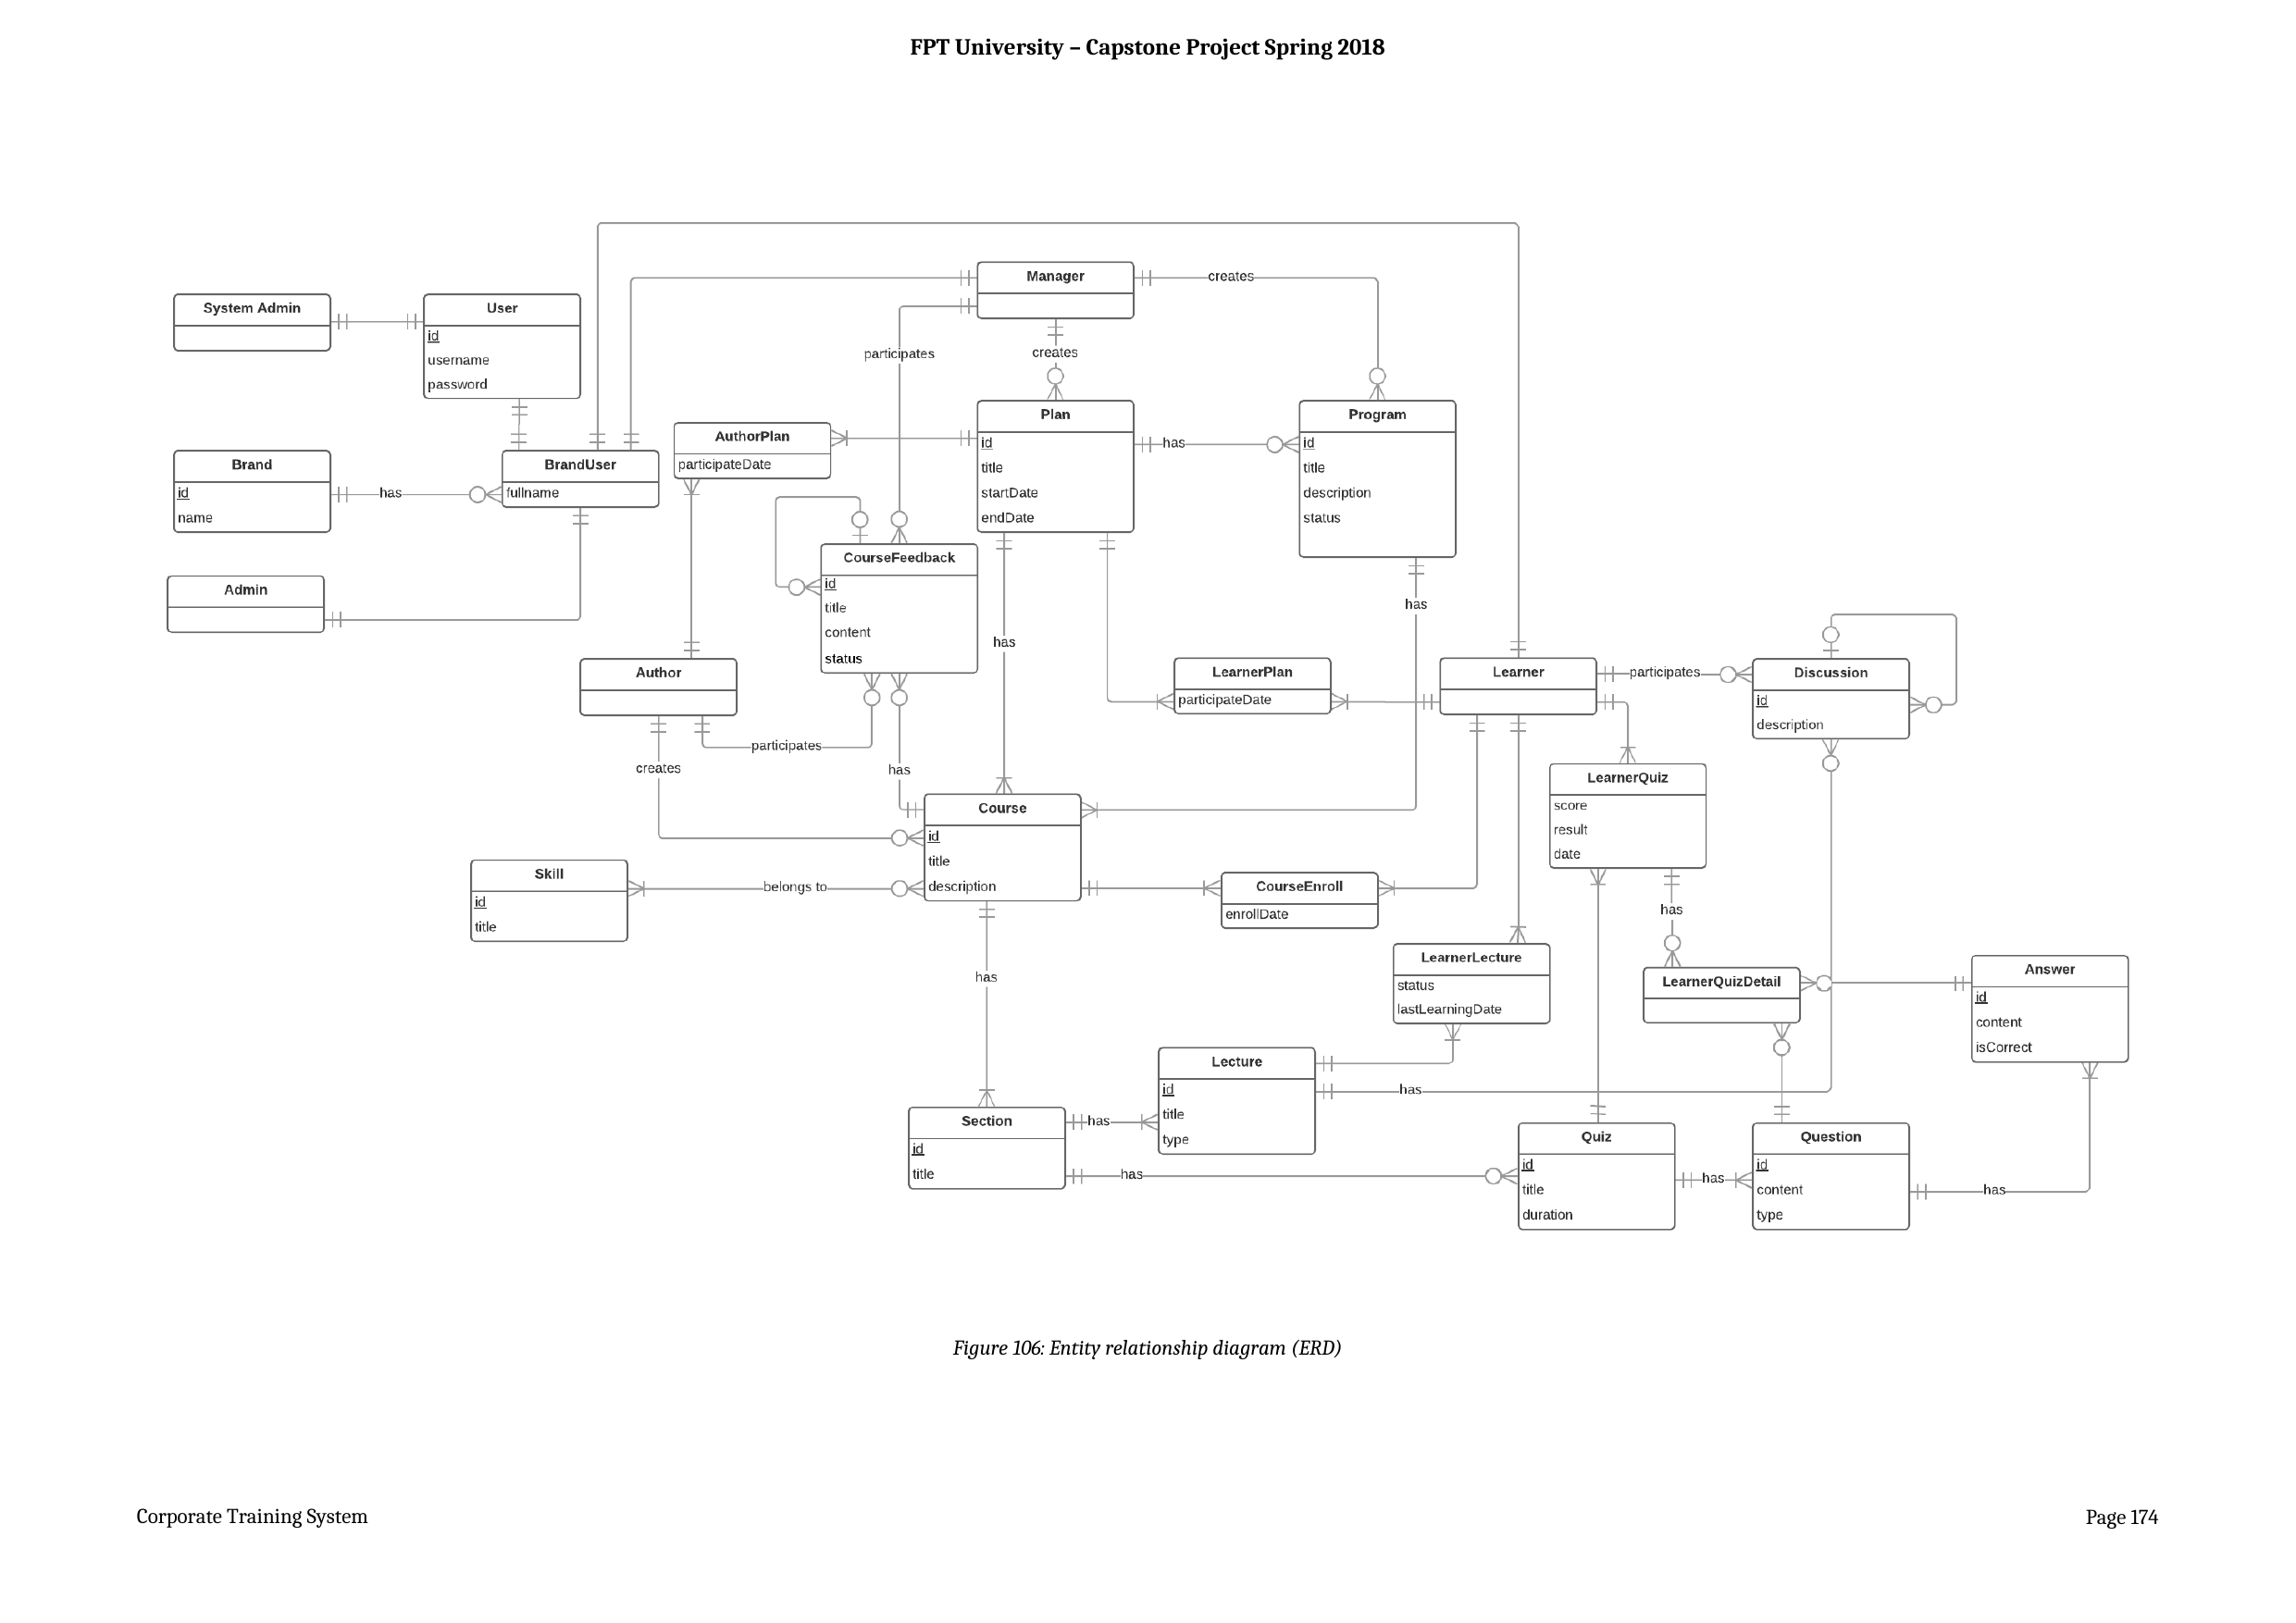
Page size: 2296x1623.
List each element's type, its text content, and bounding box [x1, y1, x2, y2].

text Figure 106: Entity relationship diagram (ERD) [137, 1336, 2159, 1360]
picture [136, 191, 2159, 1260]
